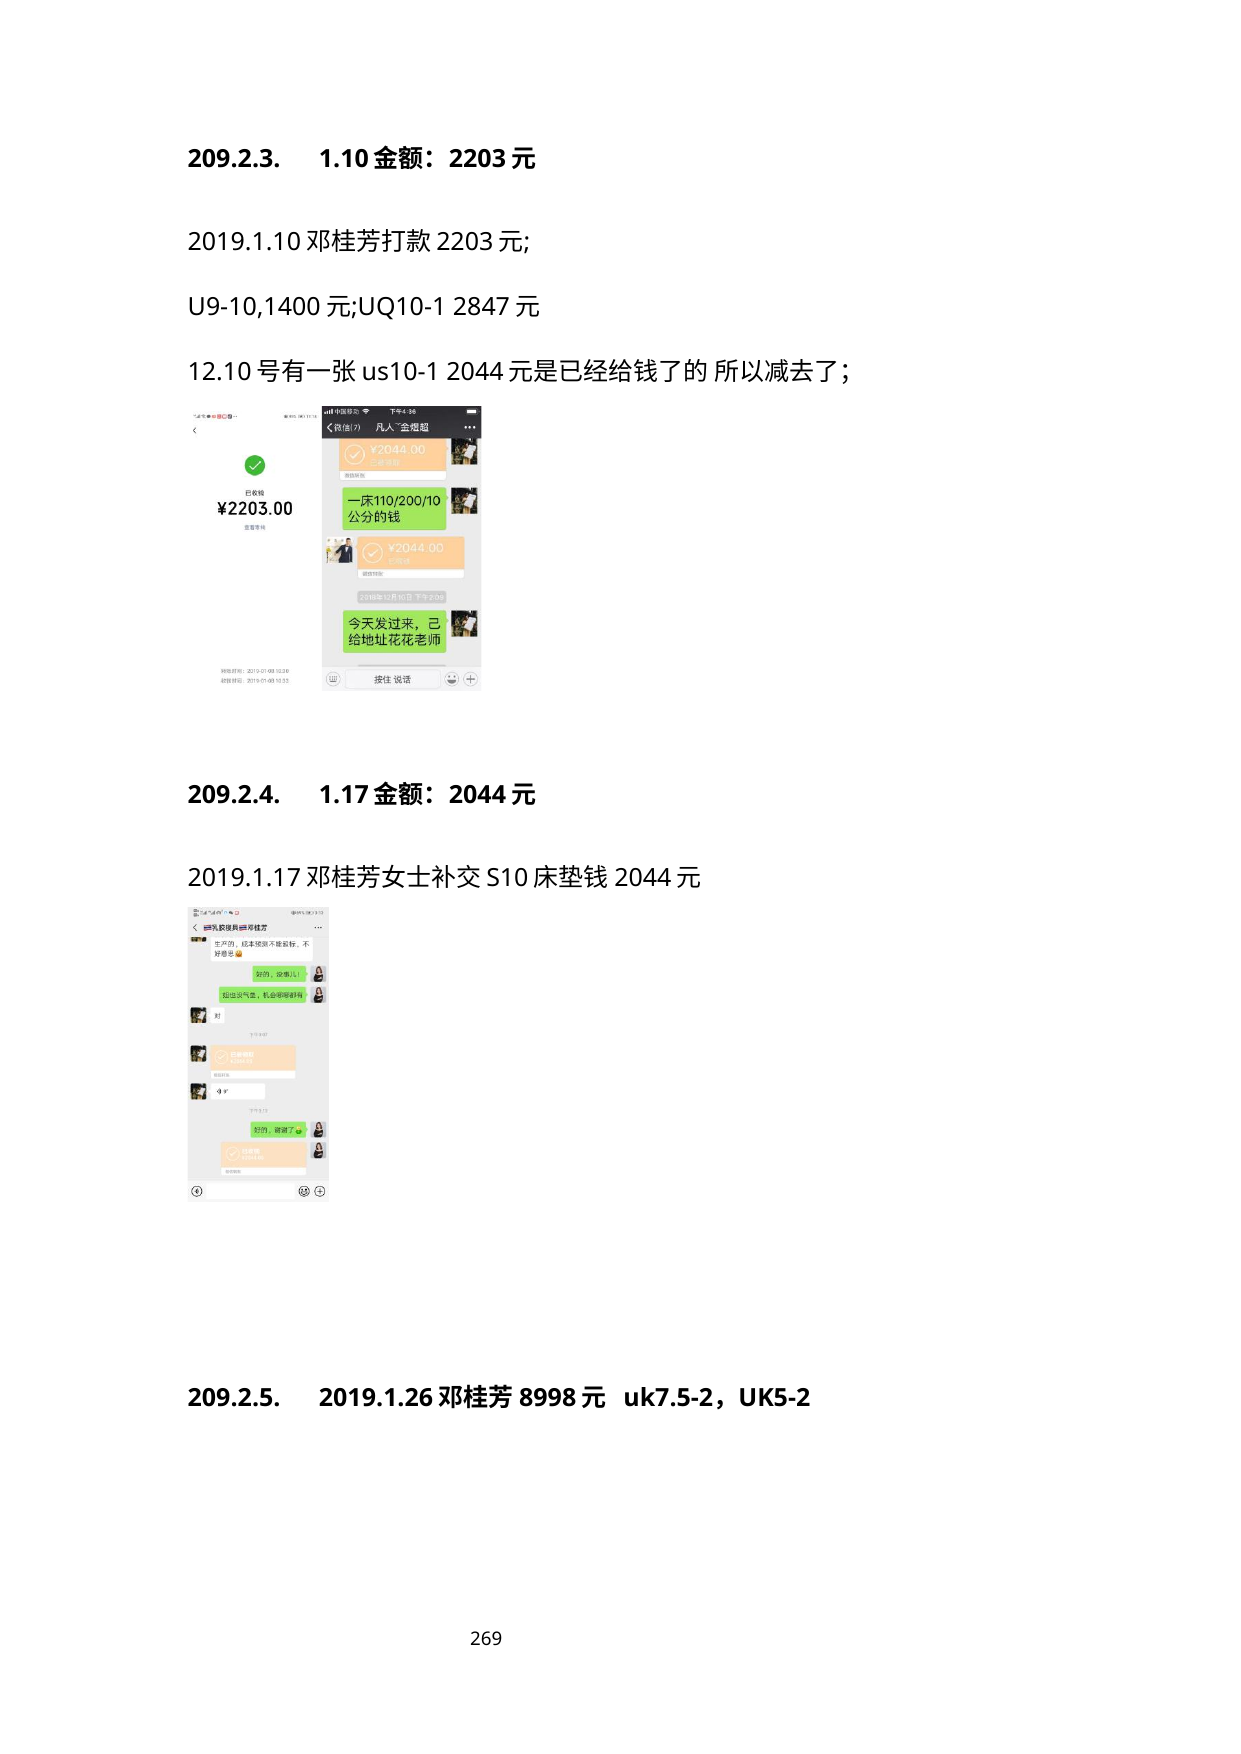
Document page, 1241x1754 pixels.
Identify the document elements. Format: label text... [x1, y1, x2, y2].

picture [187, 406, 482, 691]
picture [187, 907, 329, 1202]
text U9-10,1400元;UQ10-1 2847元 [187, 272, 1053, 337]
subtitle 1.17金额：2044元 [187, 760, 1053, 825]
text 12.10号有一张us10-1 2044元是已经给钱了的 所以减去了； [187, 337, 1053, 402]
text 2019.1.17邓桂芳女士补交S10床垫钱 2044元 [187, 843, 1053, 908]
subtitle 2019.1.26邓桂芳 8998元 uk7.5-2，UK5-2 [187, 1363, 1053, 1428]
subtitle 1.10金额：2203元 [187, 124, 1053, 189]
text 2019.1.10邓桂芳打款2203元; [187, 207, 1053, 272]
